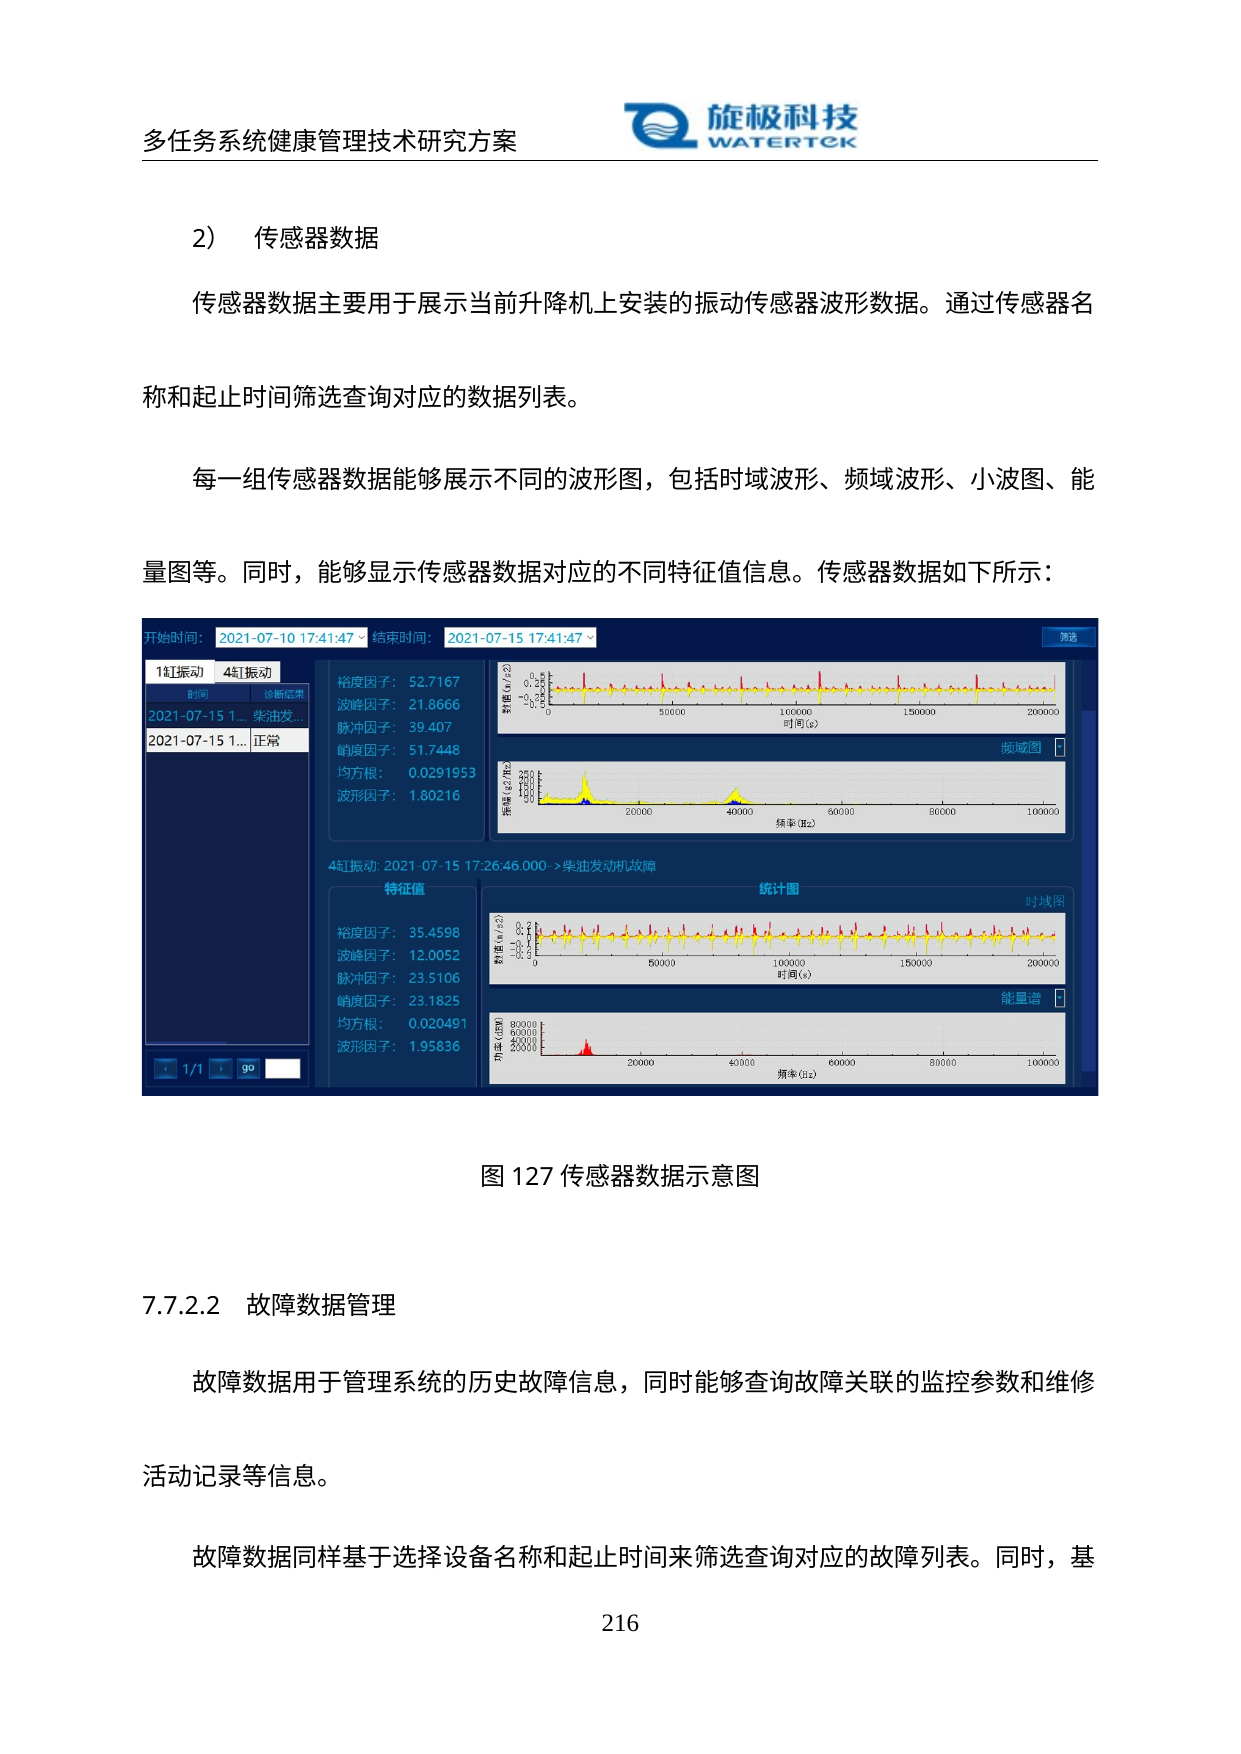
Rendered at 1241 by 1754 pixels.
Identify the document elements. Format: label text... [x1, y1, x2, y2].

text 传感器数据主要用于展示当前升降机上安装的振动传感器波形数据。通过传感器名称和起止时间筛选查询对应的数据列表。 [142, 268, 1098, 430]
text 故障数据用于管理系统的历史故障信息，同时能够查询故障关联的监控参数和维修活动记录等信息。 [142, 1346, 1098, 1508]
text 每一组传感器数据能够展示不同的波形图，包括时域波形、频域波形、小波图、能量图等。同时，能够显示传感器数据对应的不同特征值信息。传感器数据如下所示： [142, 443, 1098, 605]
list 传感器数据示意图 [142, 1141, 1098, 1209]
text 故障数据管理 [142, 1269, 1098, 1337]
list 传感器数据 [192, 218, 1098, 254]
text 故障数据同样基于选择设备名称和起止时间来筛选查询对应的故障列表。同时，基于当前系统下的设备列表能够展示各设备的故障统计分析图（故障次数和故障比例）。 [142, 1522, 1098, 1590]
picture [623, 100, 861, 151]
picture [141, 618, 1099, 1096]
